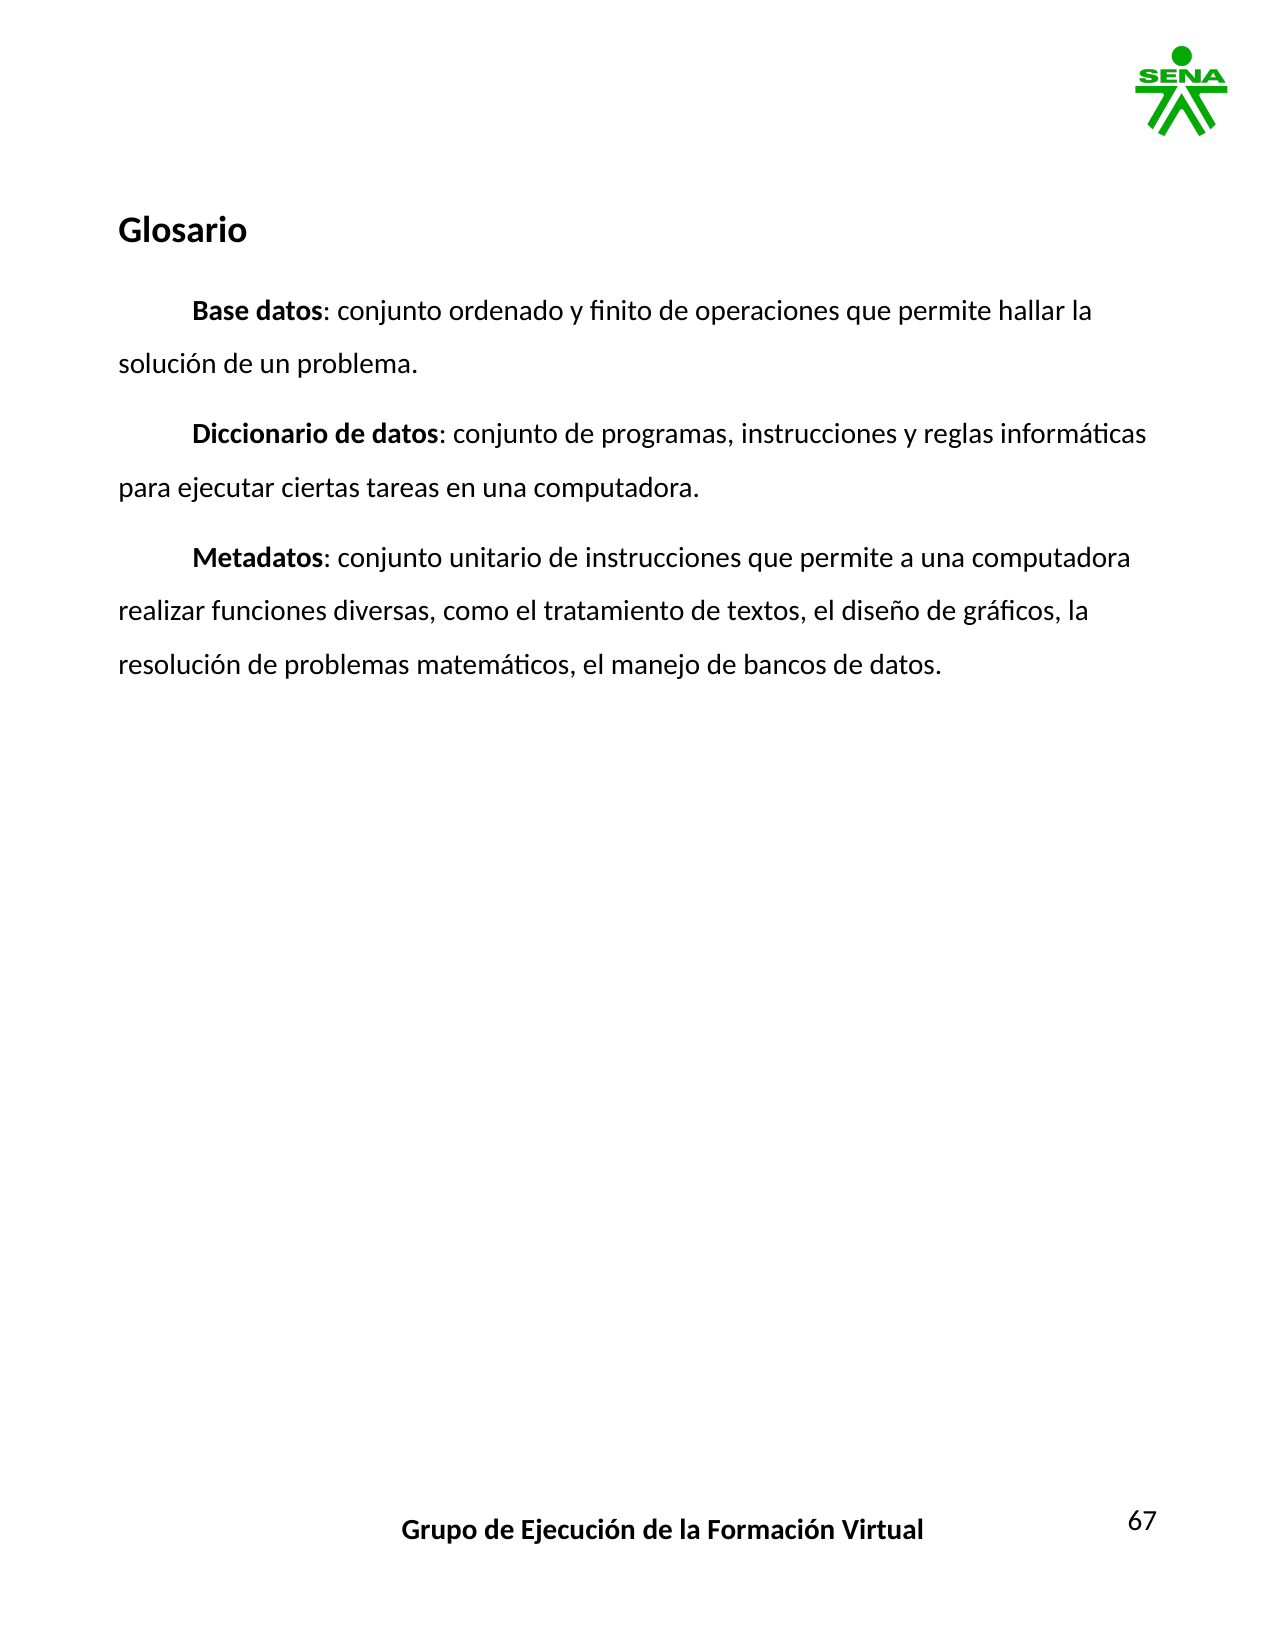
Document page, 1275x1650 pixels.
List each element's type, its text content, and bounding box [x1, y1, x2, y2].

text Diccionario de datos: conjunto de programas, instrucciones y reglas informáticas para ejecutar ciertas tareas en una computadora. [118, 415, 1157, 504]
picture [1135, 46, 1228, 136]
text Metadatos: conjunto unitario de instrucciones que permite a una computadora realizar funciones diversas, como el tratamiento de textos, el diseño de gráficos, la resolución de problemas matemáticos, el manejo de bancos de datos. [118, 539, 1157, 681]
text Glosario [118, 206, 1157, 252]
text Base datos: conjunto ordenado y finito de operaciones que permite hallar la solución de un problema. [118, 292, 1157, 381]
